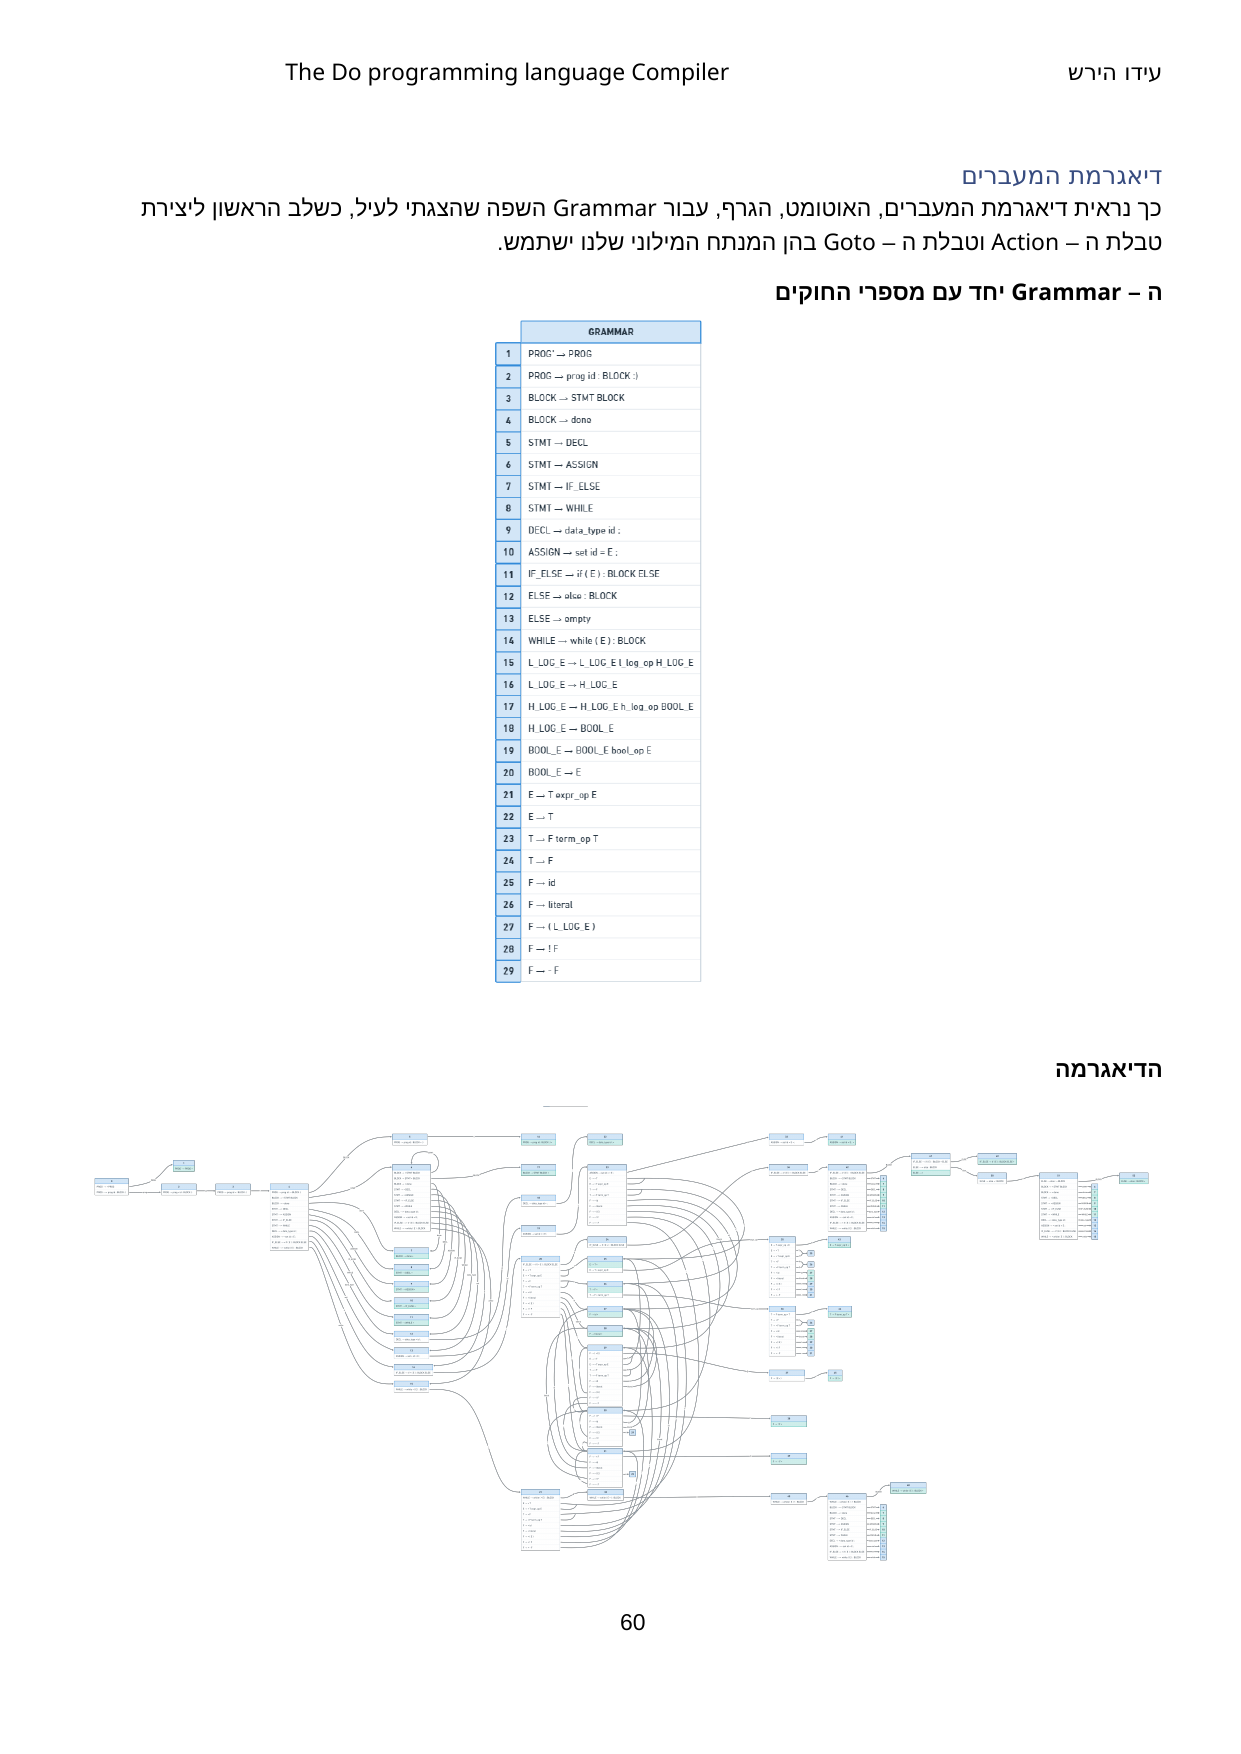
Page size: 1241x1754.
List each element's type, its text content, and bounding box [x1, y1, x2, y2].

picture [491, 313, 703, 985]
text ה – Grammar יחד עם מספרי החוקים [103, 276, 1162, 307]
text כך נראית דיאגרמת המעברים, האוטומט, הגרף, עבור Grammar השפה שהצגתי לעיל, כשלב הראשון ליצירת טבלת ה – Action וטבלת ה – Goto בהן המנתח המילוני שלנו ישתמש. [103, 192, 1162, 257]
text הדיאגרמה [103, 1056, 1162, 1082]
subtitle דיאגרמת המעברים [103, 161, 1162, 190]
